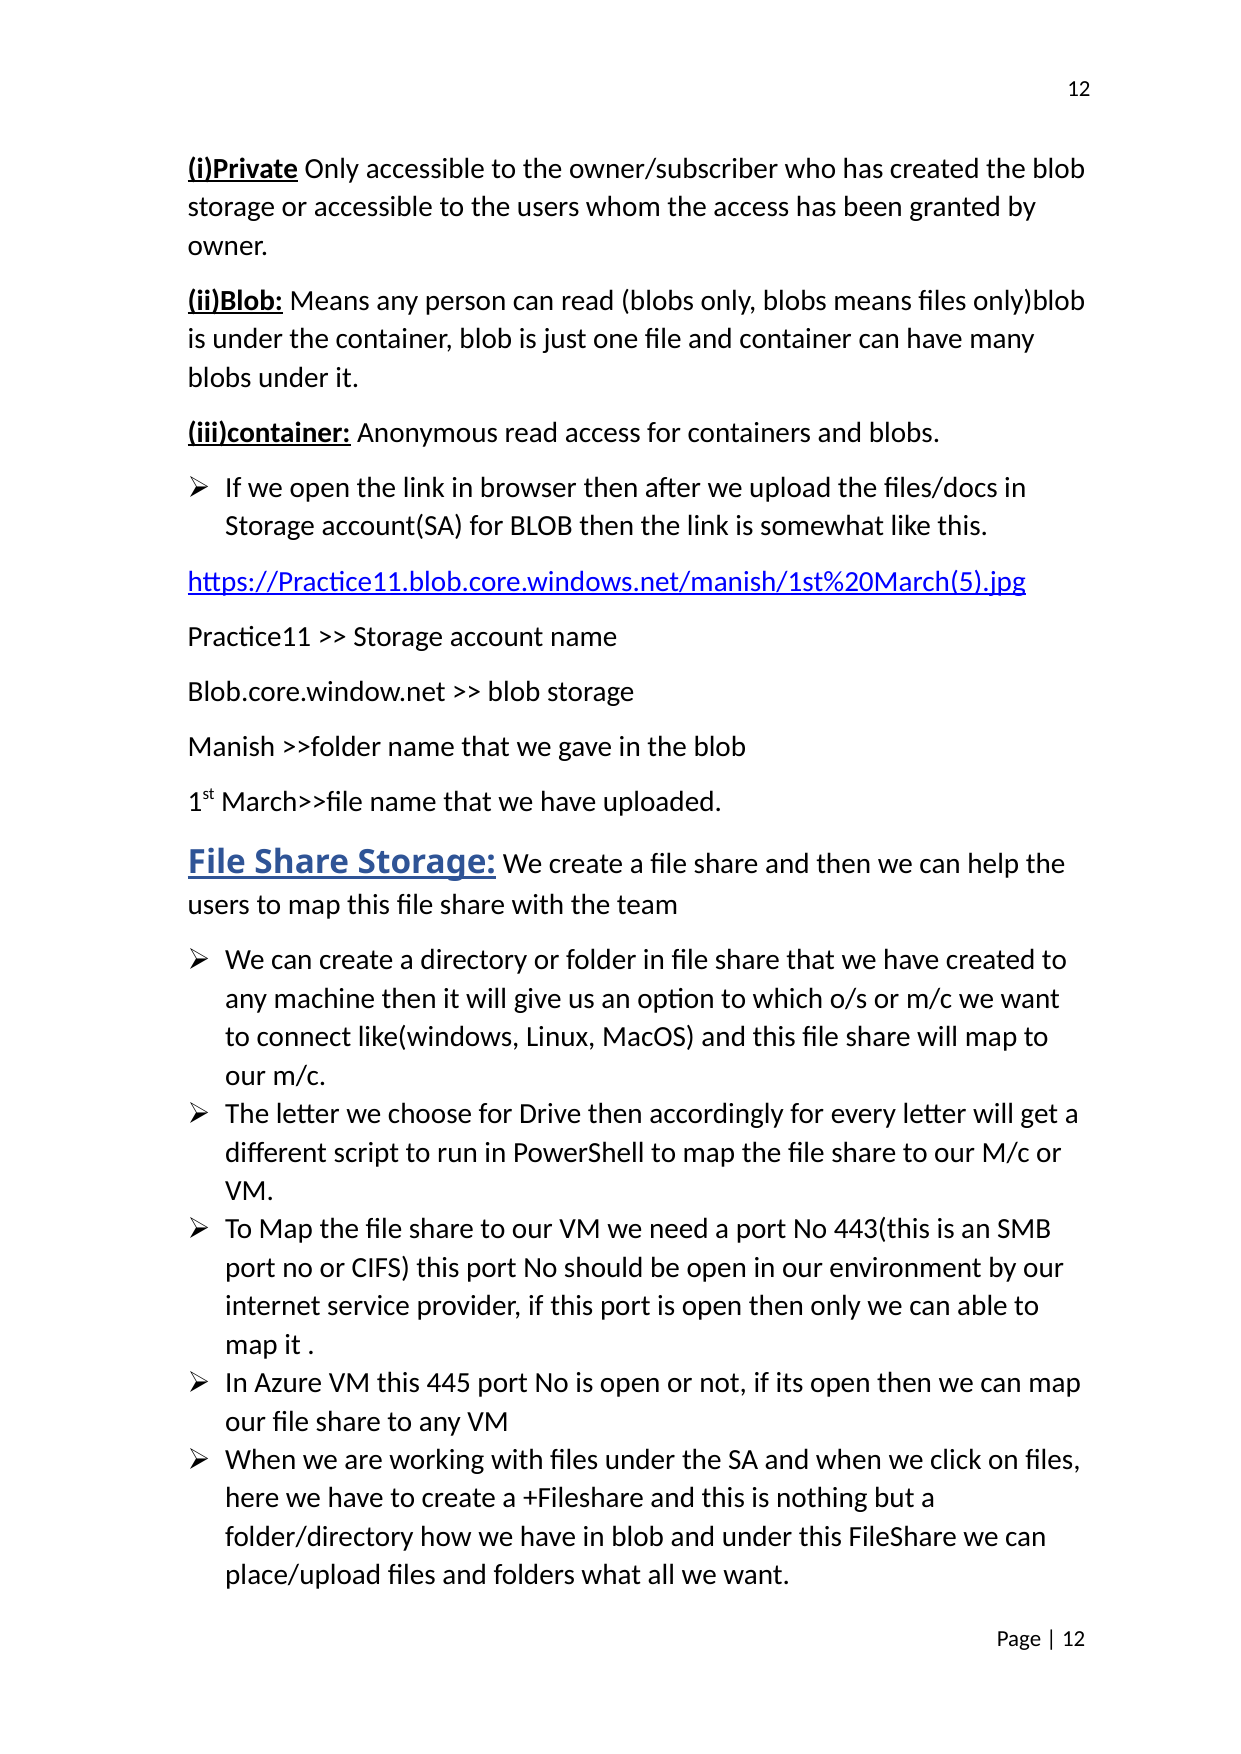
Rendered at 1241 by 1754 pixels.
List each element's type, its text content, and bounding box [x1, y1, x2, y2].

list The letter we choose for Drive then accordingly for every letter will get a different script to run in PowerShell to map the file share to our M/c or VM. [187, 1095, 1090, 1208]
list If we open the link in browser then after we upload the files/docs in Storage account(SA) for BLOB then the link is somewhat like this. [187, 469, 1090, 543]
list In Azure VM this 445 port No is open or not, if its open then we can map our file share to any VM [187, 1364, 1090, 1438]
text File Share Storage: We create a file share and then we can help the users to map this file share with the team [187, 838, 1090, 922]
list We can create a directory or folder in file share that we have created to any machine then it will give us an option to which o/s or m/c we want to connect like(windows, Linux, MacOS) and this file share will map to our m/c. [187, 941, 1090, 1092]
text Practice11 >> Storage account name [187, 618, 1090, 653]
text Manish >>folder name that we gave in the blob [187, 728, 1090, 763]
text Blob.core.window.net >> blob storage [187, 673, 1090, 708]
text https://Practice11.blob.core.windows.net/manish/1st%20March(5).jpg [187, 563, 1090, 598]
list When we are working with files under the SA and when we click on files, here we have to create a +Fileshare and this is nothing but a folder/directory how we have in blob and under this FileShare we can place/upload files and folders what all we want. [187, 1441, 1090, 1592]
list To Map the file share to our VM we need a port No 443(this is an SMB port no or CIFS) this port No should be open in our environment by our internet service provider, if this port is open then only we can able to map it . [187, 1211, 1090, 1361]
text (iii)container: Anonymous read access for containers and blobs. [187, 414, 1090, 449]
text 1st March>>file name that we have uploaded. [187, 783, 1090, 819]
text (ii)Blob: Means any person can read (blobs only, blobs means files only)blob is under the container, blob is just one file and container can have many blobs under it. [187, 282, 1090, 394]
text (i)Private Only accessible to the owner/subscriber who has created the blob storage or accessible to the users whom the access has been granted by owner. [187, 150, 1090, 262]
